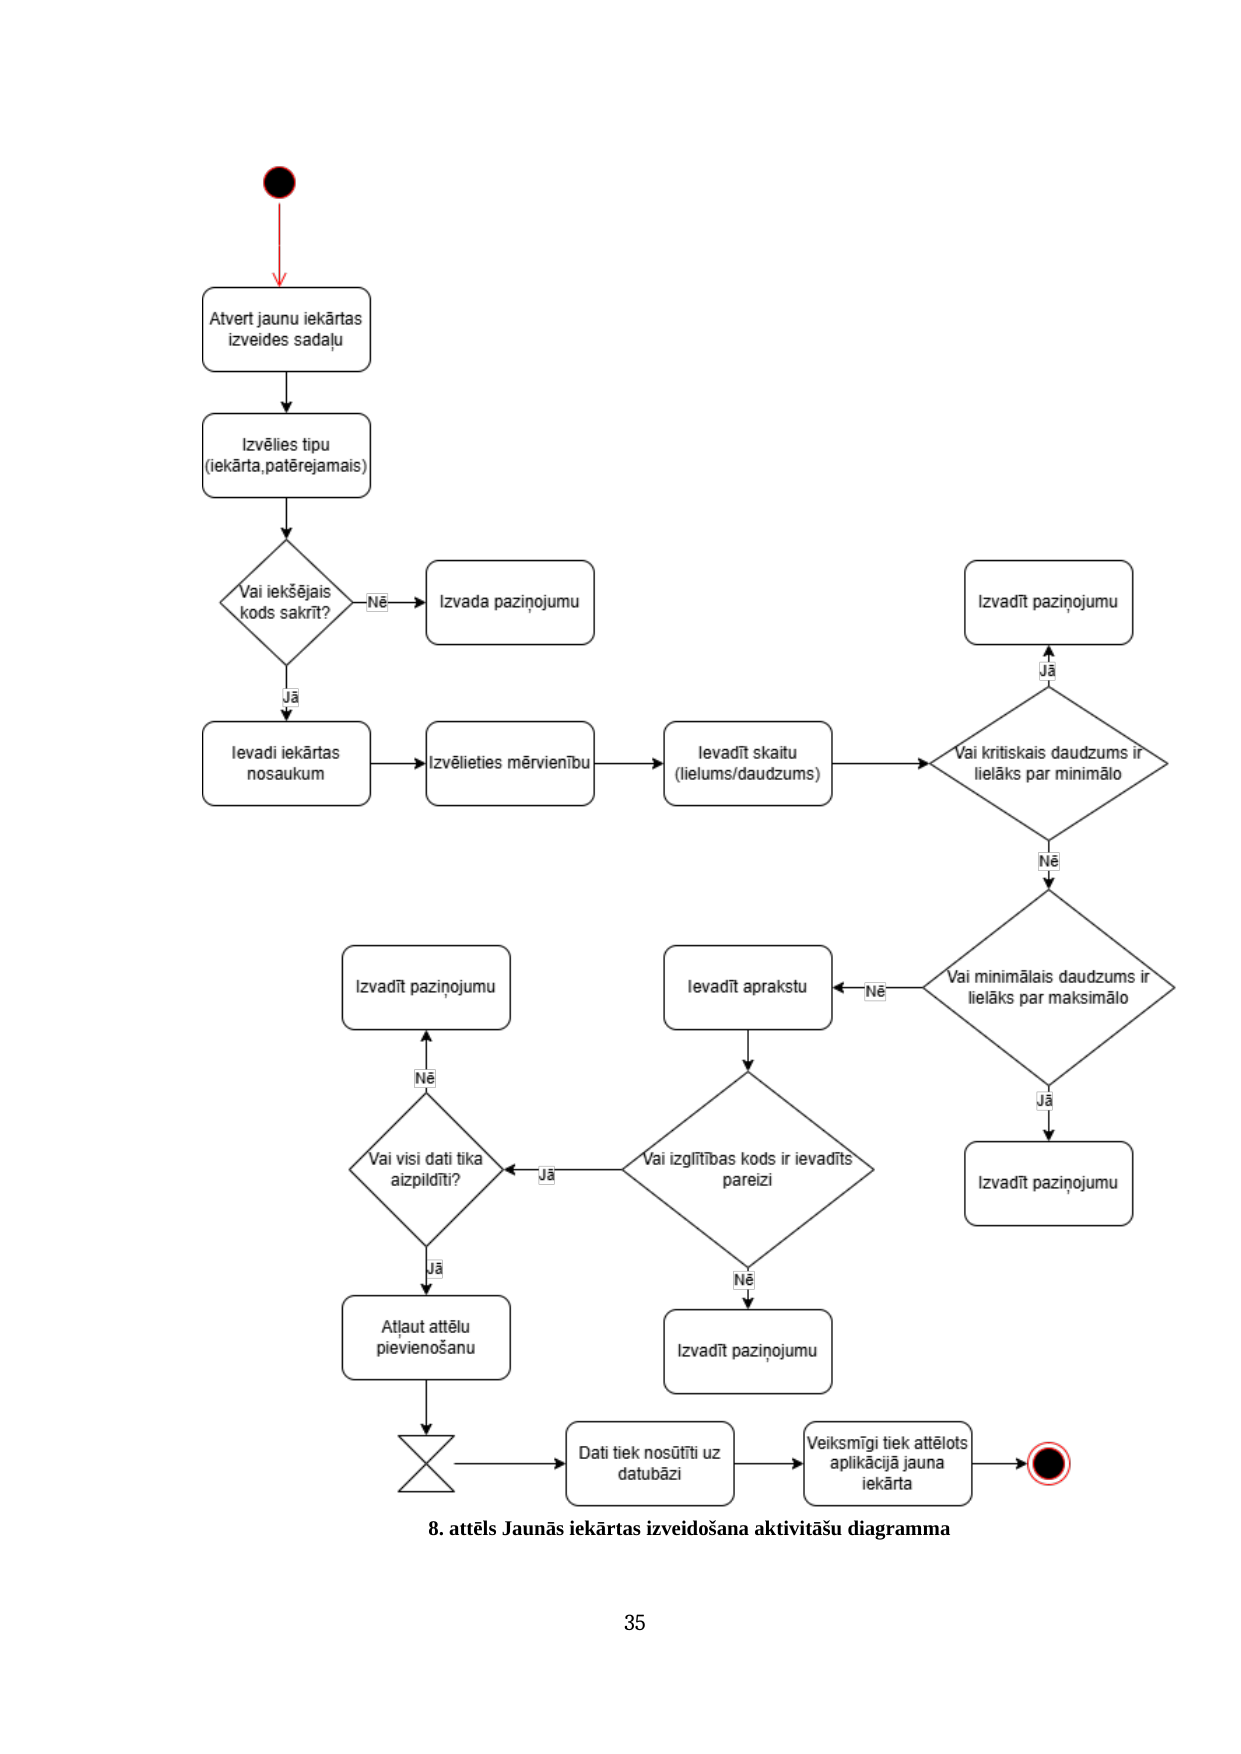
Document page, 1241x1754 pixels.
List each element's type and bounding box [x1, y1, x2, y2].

picture [202, 161, 1177, 1508]
